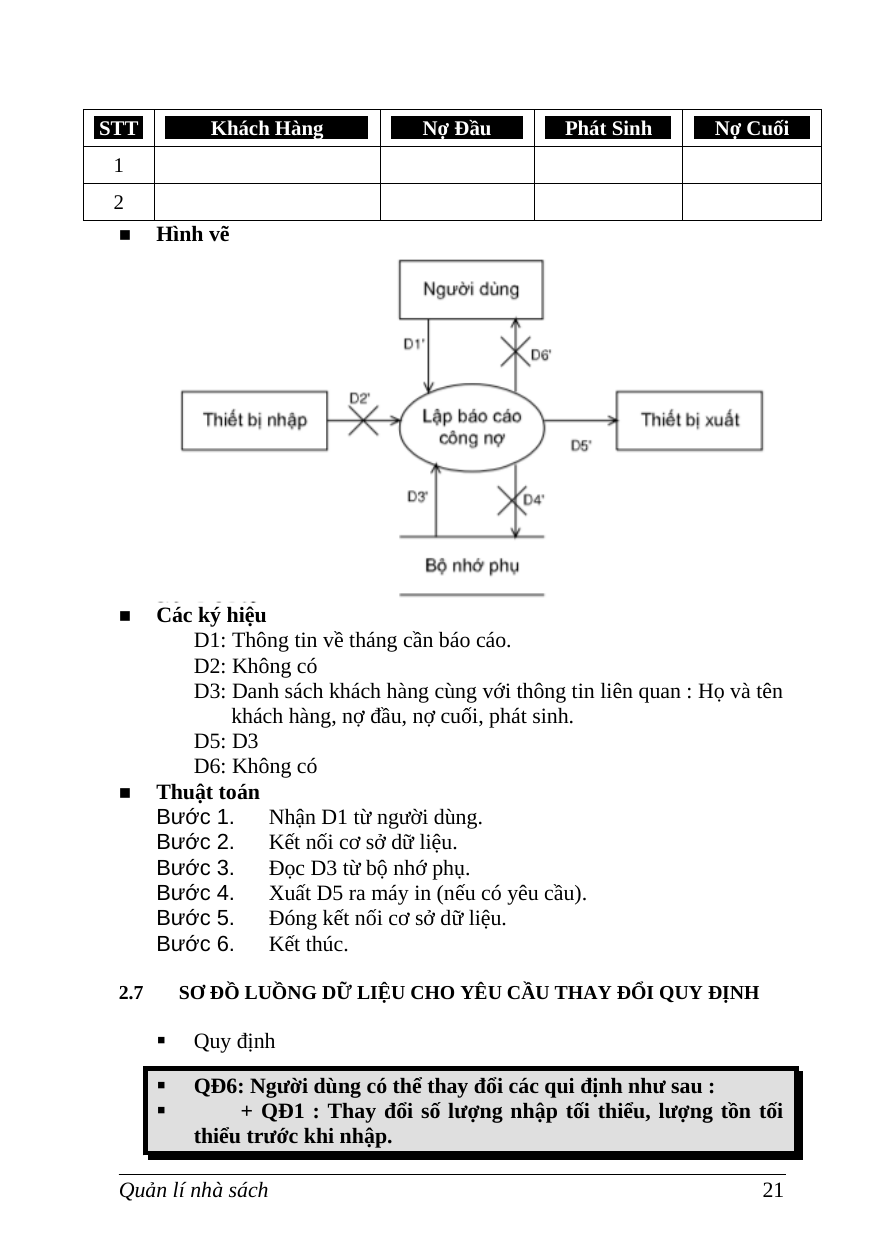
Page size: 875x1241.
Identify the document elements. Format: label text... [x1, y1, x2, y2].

text D5: D3 [193, 728, 786, 753]
table_cell [381, 147, 534, 183]
table_cell Khách Hàng [155, 110, 380, 146]
table_cell [535, 184, 682, 220]
table_cell Nợ Đầu [381, 110, 534, 146]
list Kết nối cơ sở dữ liệu. [156, 829, 786, 854]
list Quy định [156, 1028, 786, 1054]
table_cell [381, 184, 534, 220]
subtitle SƠ ĐỒ LUỒNG DỮ LIỆU CHO YÊU CẦU THAY ĐỔI QUY ĐỊNH [118, 981, 786, 1003]
table_cell Nợ Cuối [683, 110, 821, 146]
text D6: Không có [193, 753, 786, 779]
list Kết thúc. [156, 930, 786, 956]
table_cell Phát Sinh [535, 110, 682, 146]
table_cell [683, 147, 821, 183]
list Đọc D3 từ bộ nhớ phụ. [156, 854, 786, 880]
text D3: Danh sách khách hàng cùng với thông tin liên quan : Họ và tên khách hàng, nợ đầu, nợ cuối, phát sinh. [193, 678, 786, 728]
list + QĐ1 : Thay đổi số lượng nhập tối thiểu, lượng tồn tối thiểu trước khi nhập. [148, 1091, 794, 1151]
table_cell 1 [84, 147, 154, 183]
table_cell STT [84, 110, 154, 146]
text D2: Không có [193, 653, 786, 678]
list Hình vẽ [118, 221, 786, 246]
list Thuật toán [118, 779, 786, 804]
list Nhận D1 từ người dùng. [156, 804, 786, 829]
list Các ký hiệu [118, 602, 786, 627]
table_cell [155, 184, 380, 220]
table_cell [155, 147, 380, 183]
table_cell [535, 147, 682, 183]
table_cell [683, 184, 821, 220]
list QĐ6: Người dùng có thể thay đổi các qui định như sau : [148, 1071, 794, 1091]
list Đóng kết nối cơ sở dữ liệu. [156, 905, 786, 930]
text D1: Thông tin về tháng cần báo cáo. [193, 627, 786, 653]
picture [156, 245, 823, 603]
list Xuất D5 ra máy in (nếu có yêu cầu). [156, 880, 786, 905]
table_cell 2 [84, 184, 154, 220]
